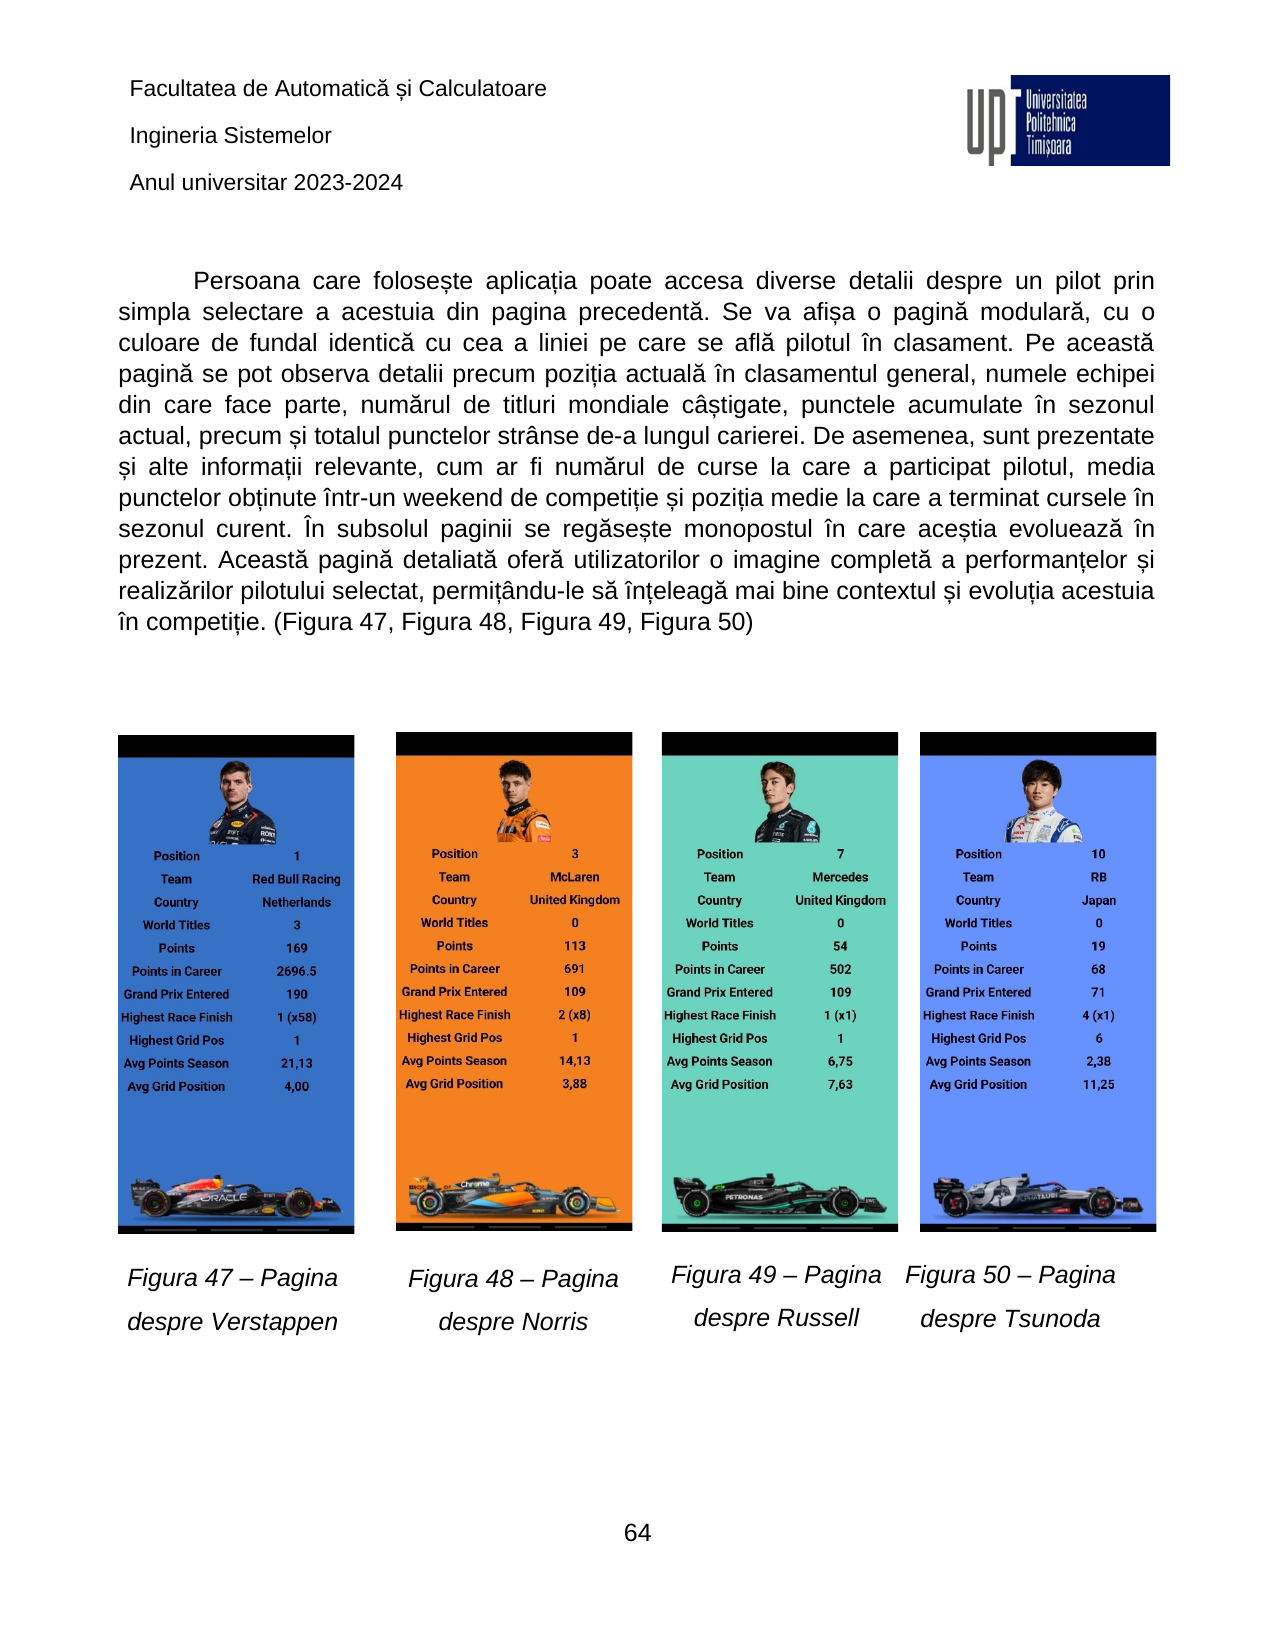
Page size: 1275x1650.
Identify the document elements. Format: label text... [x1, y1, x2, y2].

picture [661, 732, 899, 1232]
picture [118, 735, 355, 1234]
picture [967, 75, 1171, 166]
picture [396, 732, 633, 1231]
picture [920, 732, 1157, 1232]
text Persoana care folosește aplicația poate accesa diverse detalii despre un pilot prin simpla selectare a acestuia din pagina precedentă. Se va afișa o pagină modulară, cu o culoare de fundal identică cu cea a liniei pe care se află pilotul în clasament. Pe această pagină se pot observa detalii precum poziția actuală în clasamentul general, numele echipei din care face parte, numărul de titluri mondiale câștigate, punctele acumulate în sezonul actual, precum și totalul punctelor strânse de-a lungul carierei. De asemenea, sunt prezentate și alte informații relevante, cum ar fi numărul de curse la care a participat pilotul, media punctelor obținute într-un weekend de competiție și poziția medie la care a terminat cursele în sezonul curent. În subsolul paginii se regăsește monopostul în care aceștia evoluează în prezent. Această pagină detaliată oferă utilizatorilor o imagine completă a performanțelor și realizărilor pilotului selectat, permițându-le să înțeleagă mai bine contextul și evoluția acestuia în competiție. (Figura 47, Figura 48, Figura 49, Figura 50) [118, 266, 1157, 636]
